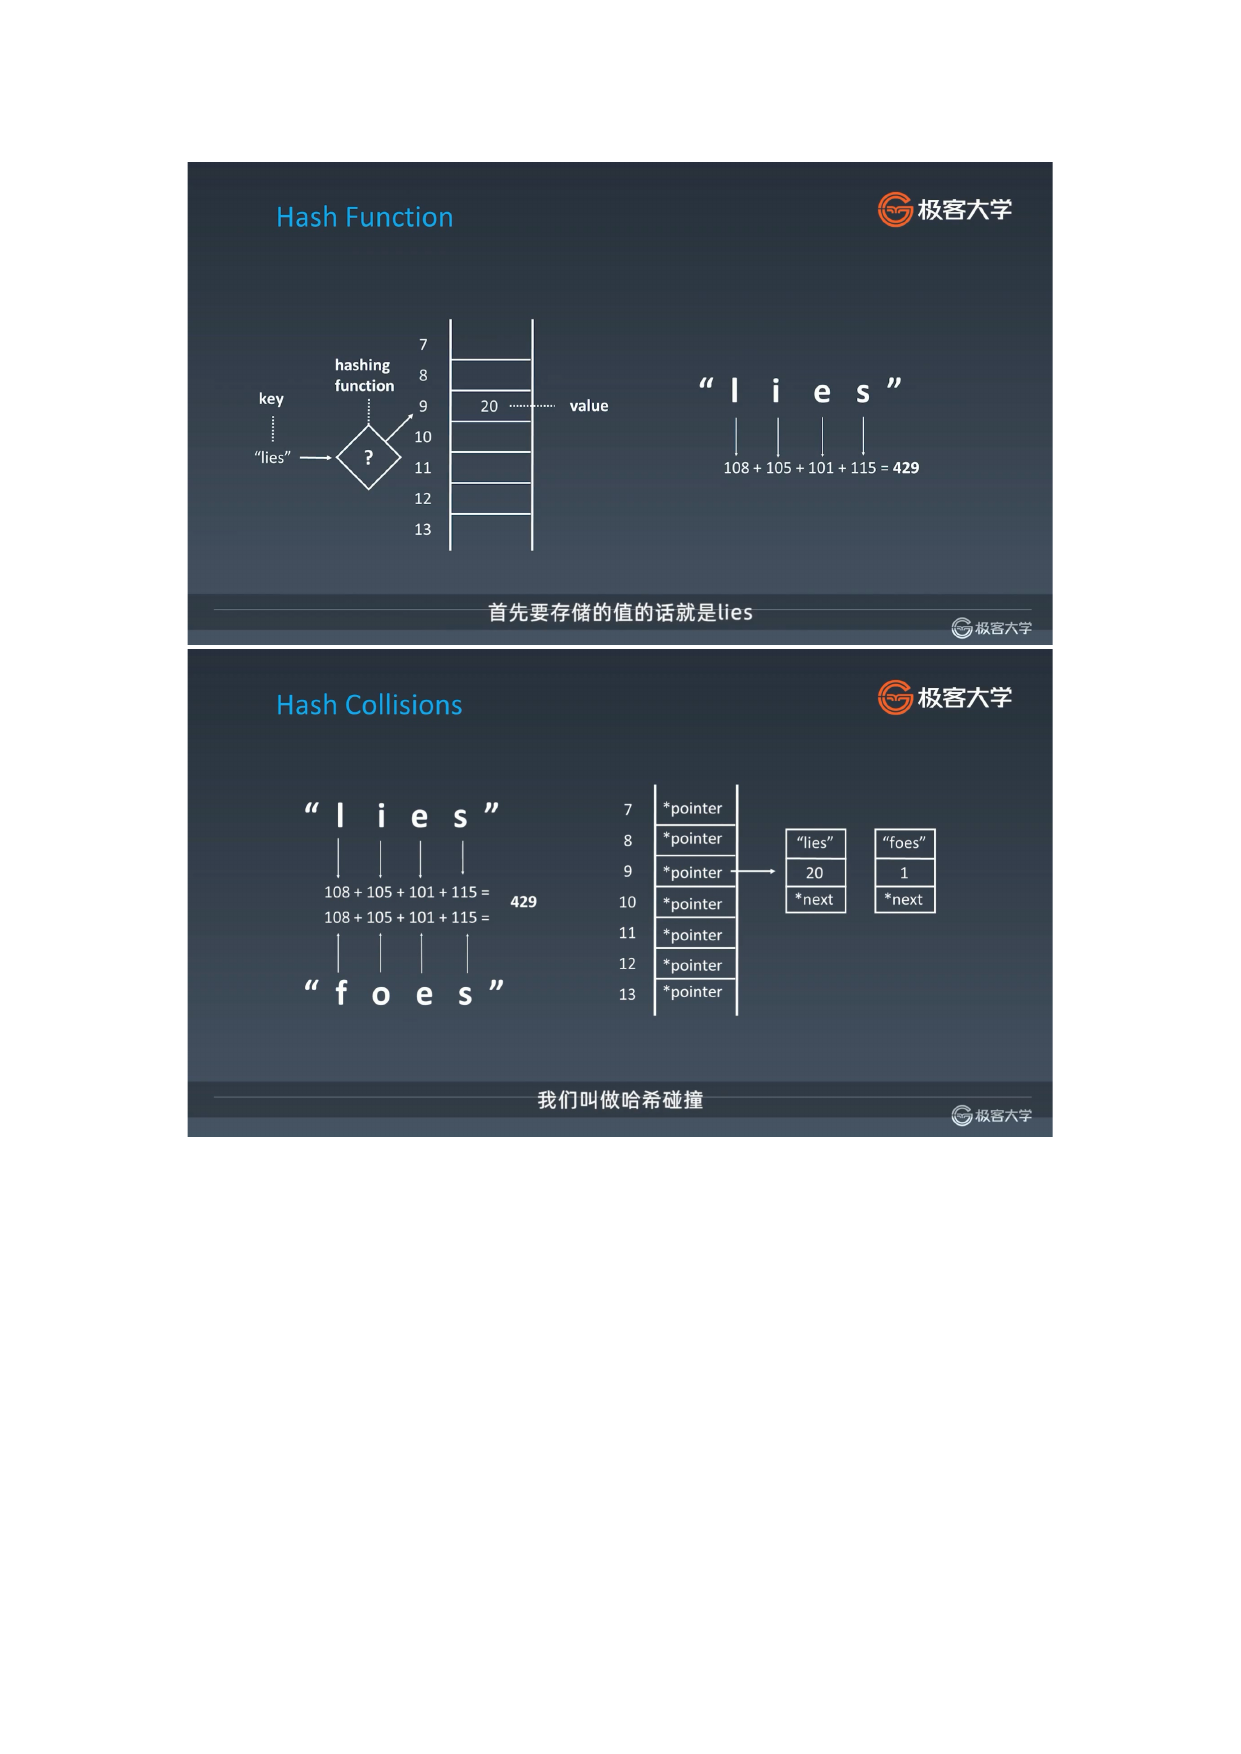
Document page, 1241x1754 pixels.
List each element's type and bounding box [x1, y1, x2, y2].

picture [187, 649, 1053, 1137]
picture [187, 162, 1053, 645]
